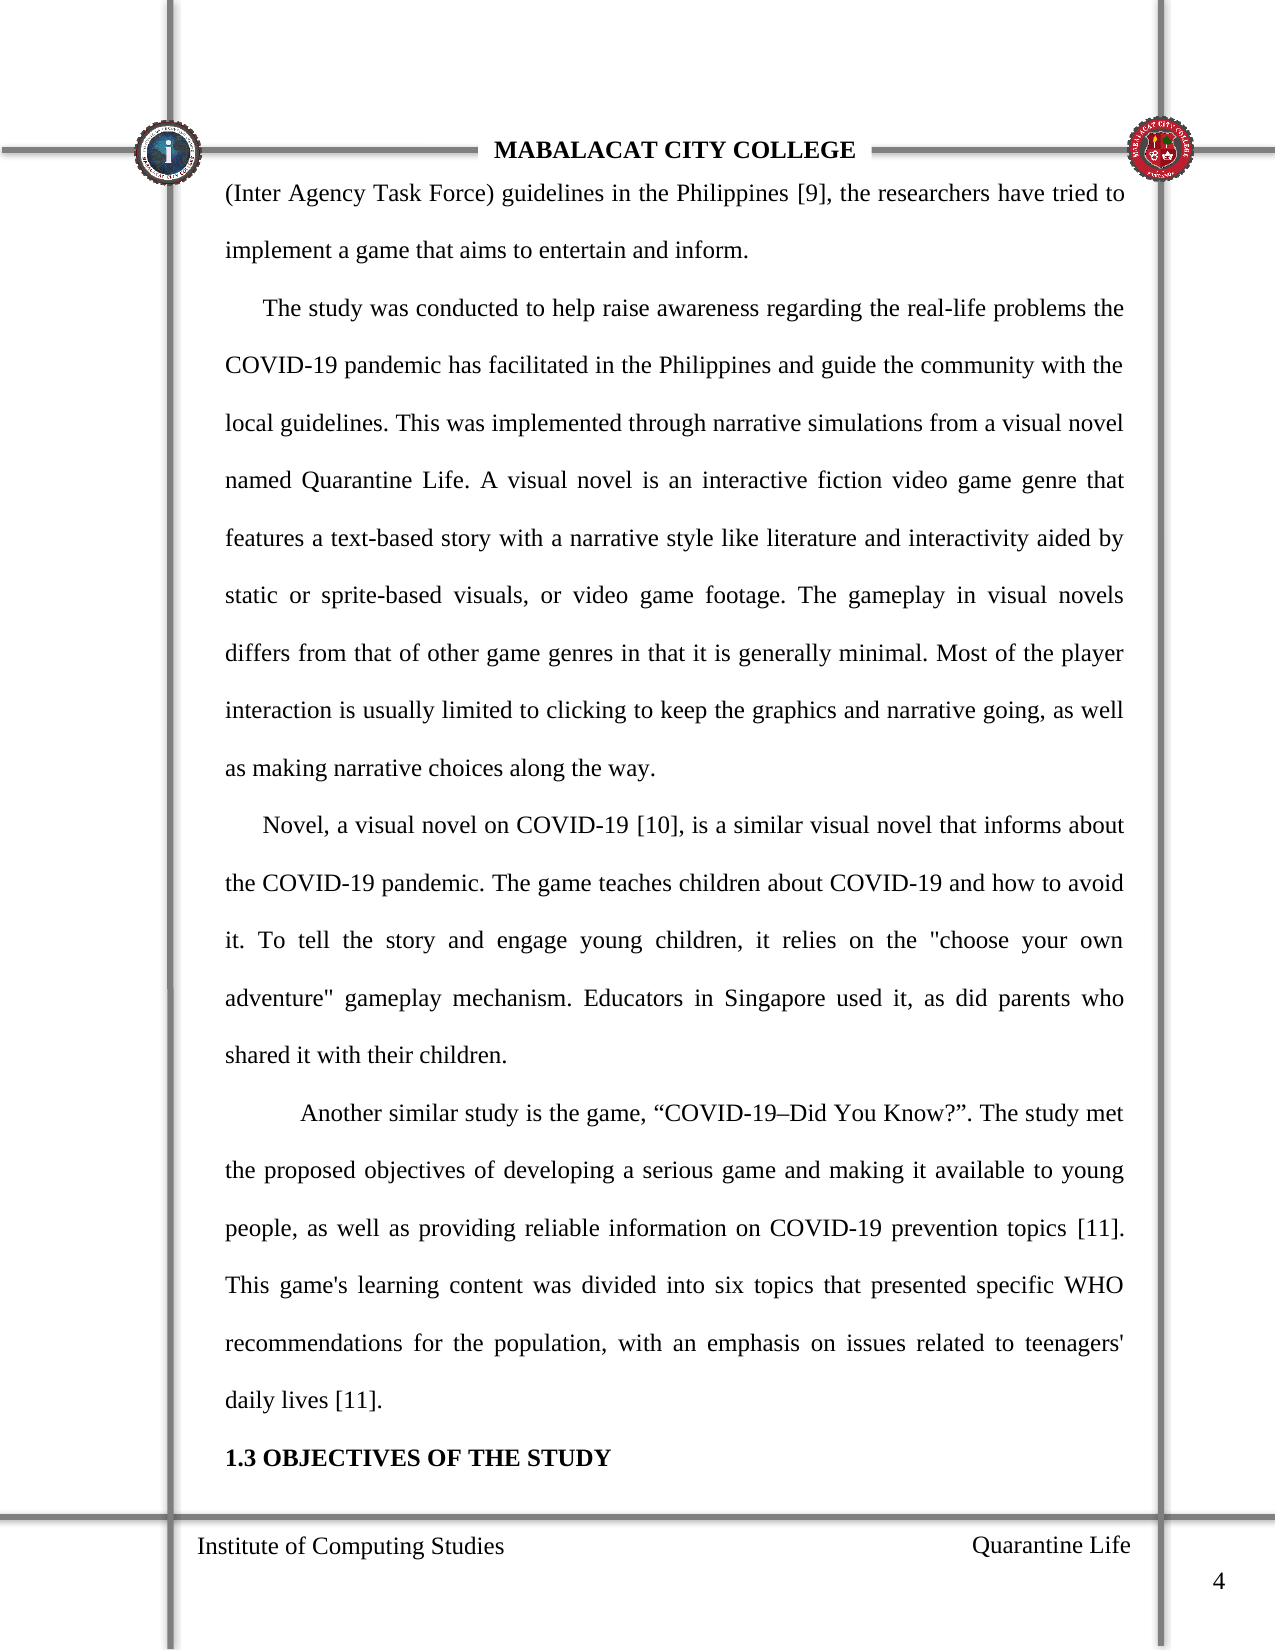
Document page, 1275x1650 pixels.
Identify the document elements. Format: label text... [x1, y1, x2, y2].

text Novel, a visual novel on COVID-19 , is a similar visual novel that informs about the COVID-19 pandemic. The game teaches children about COVID-19 and how to avoid it. To tell the story and engage young children, it relies on the "choose your own adventure" gameplay mechanism. Educators in Singapore used it, as did parents who shared it with their children. [225, 811, 1125, 1069]
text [225, 178, 1125, 264]
picture [1125, 113, 1196, 184]
text The study was conducted to help raise awareness regarding the real-life problems the COVID-19 pandemic has facilitated in the Philippines and guide the community with the local guidelines. This was implemented through narrative simulations from a visual novel named Quarantine Life. A visual novel is an interactive fiction video game genre that features a text-based story with a narrative style like literature and interactivity aided by static or sprite-based visuals, or video game footage. The gameplay in visual novels differs from that of other game genres in that it is generally minimal. Most of the player interaction is usually limited to clicking to keep the graphics and narrative going, as well as making narrative choices along the way. [225, 293, 1125, 782]
picture [132, 117, 203, 188]
text 1.3 OBJECTIVES OF THE STUDY [225, 1443, 1125, 1472]
text Another similar study is the game, “COVID-19–Did You Know?”. The study met the proposed objectives of developing a serious game and making it available to young people, as well as providing reliable information on COVID-19 prevention topics . This game's learning content was divided into six topics that presented specific WHO recommendations for the population, with an emphasis on issues related to teenagers' daily lives . [225, 1098, 1125, 1414]
